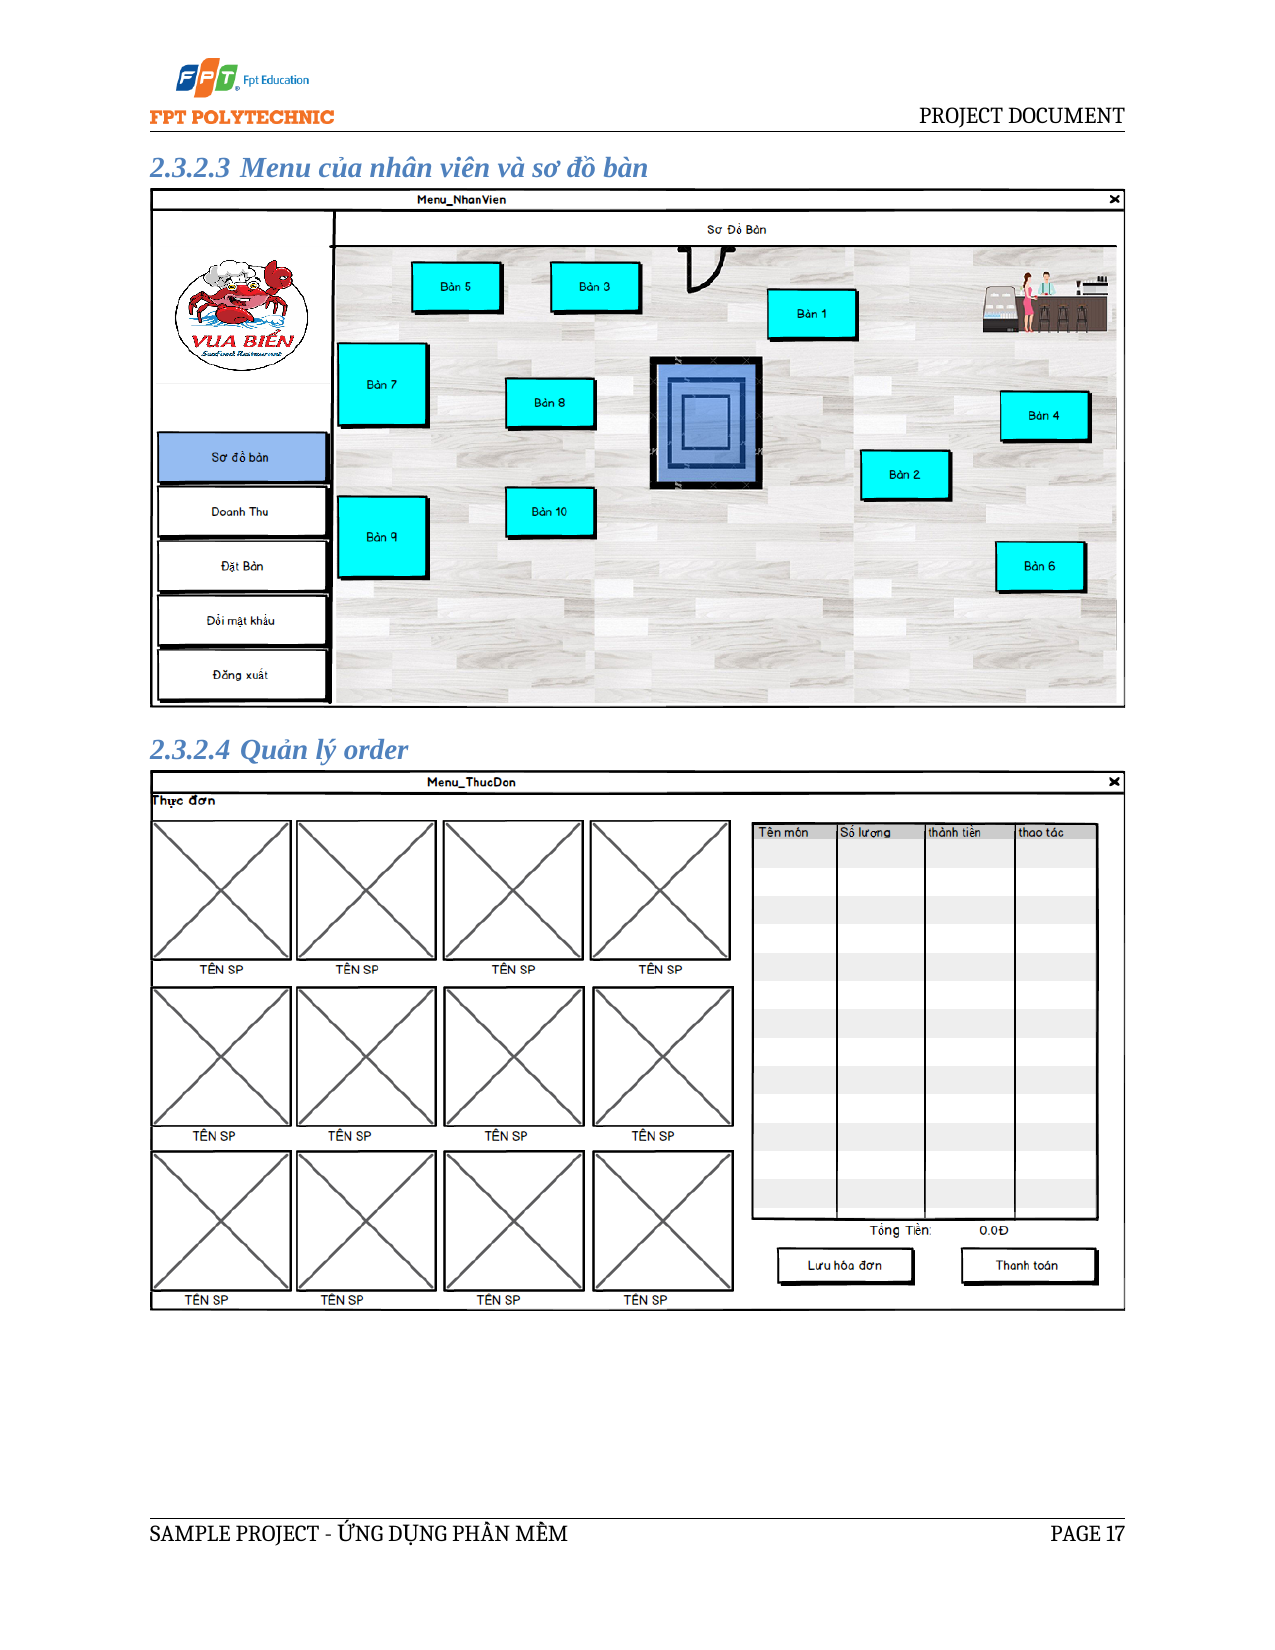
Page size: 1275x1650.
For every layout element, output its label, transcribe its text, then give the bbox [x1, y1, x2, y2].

subtitle Quản lý order [150, 732, 1125, 766]
subtitle Menu của nhân viên và sơ đồ bàn [150, 150, 1125, 183]
picture [150, 188, 1125, 708]
picture [150, 58, 336, 124]
picture [150, 770, 1125, 1311]
